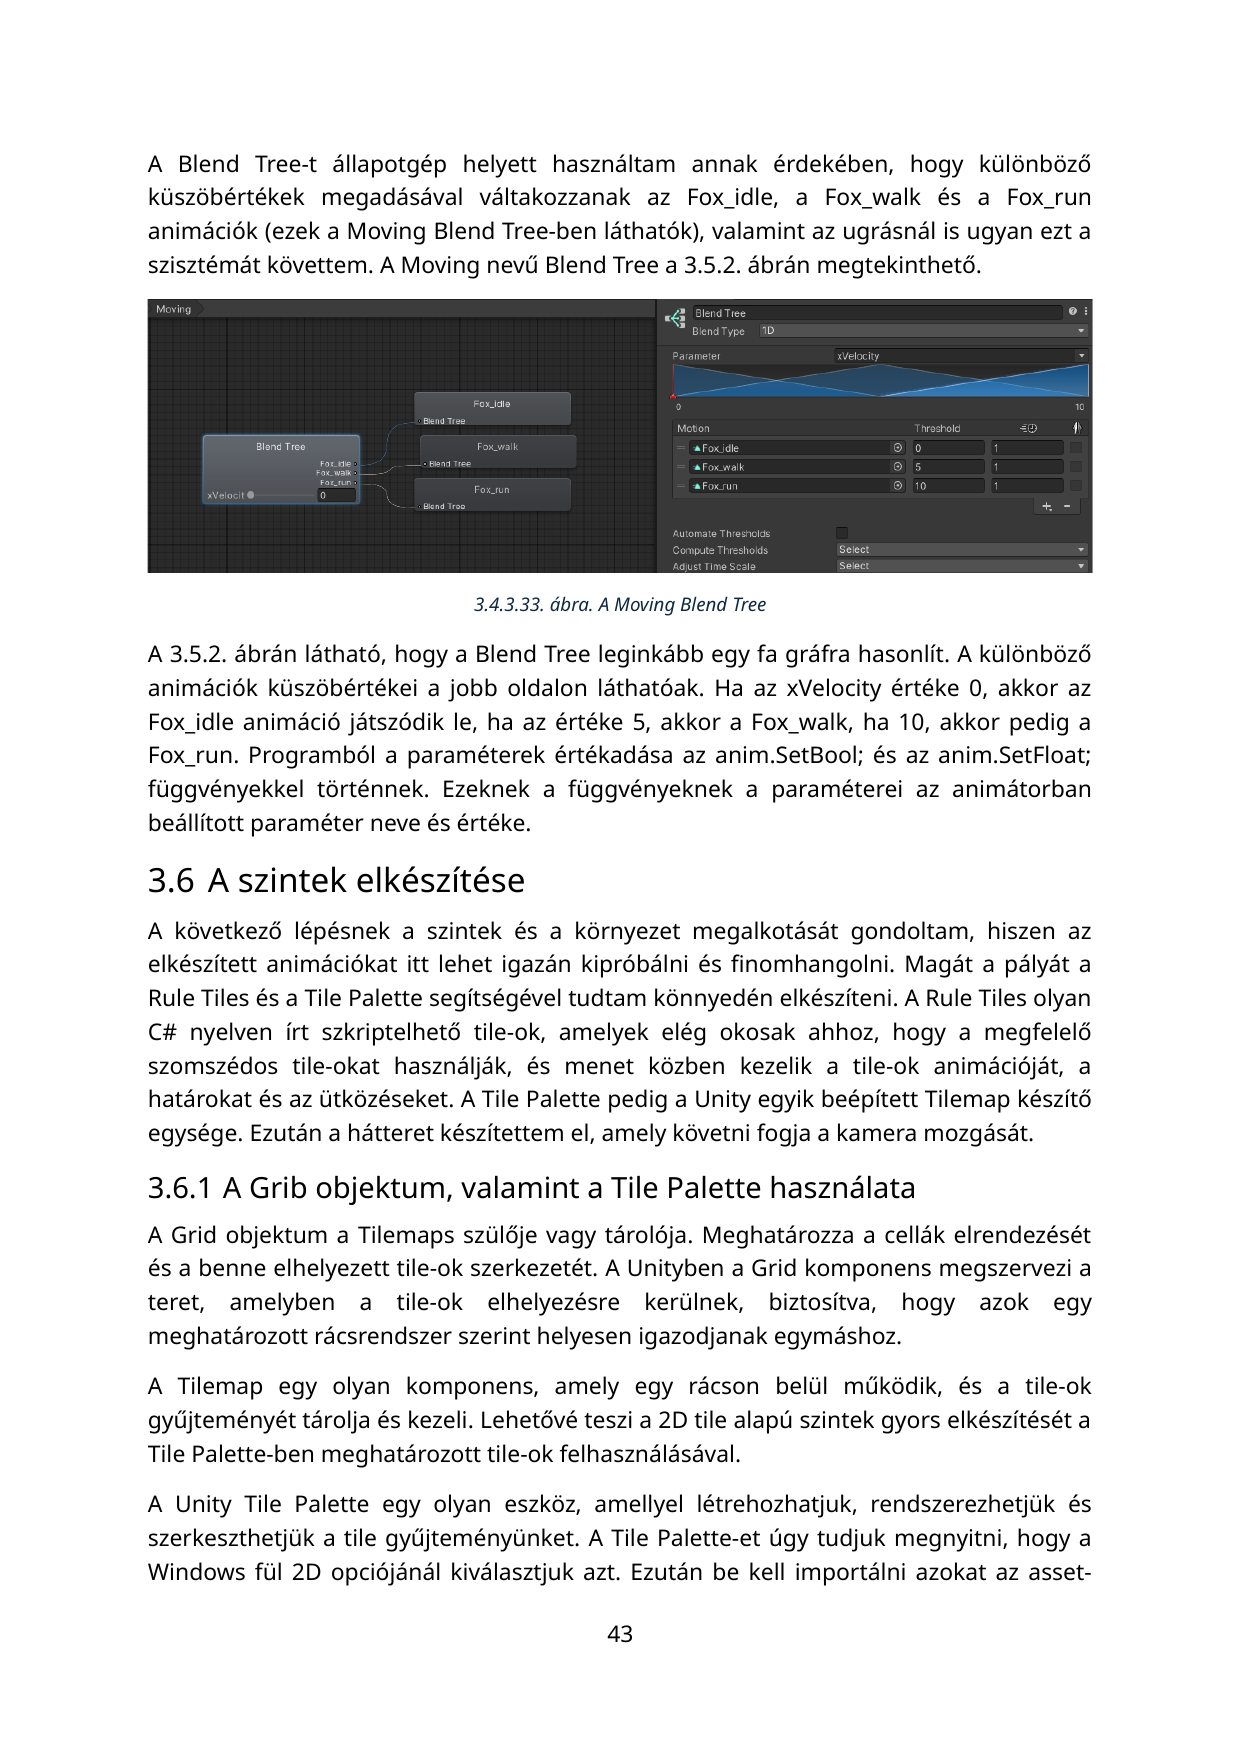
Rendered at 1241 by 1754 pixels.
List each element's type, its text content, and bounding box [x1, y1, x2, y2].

text A 3.5.2. ábrán látható, hogy a Blend Tree leginkább egy fa gráfra hasonlít. A különböző animációk küszöbértékei a jobb oldalon láthatóak. Ha az xVelocity értéke 0, akkor az Fox_idle animáció játszódik le, ha az értéke 5, akkor a Fox_walk, ha 10, akkor pedig a Fox_run. Programból a paraméterek értékadása az anim.SetBool; és az anim.SetFloat; függvényekkel történnek. Ezeknek a függvényeknek a paraméterei az animátorban beállított paraméter neve és értéke. [148, 638, 1093, 838]
text A Tilemap egy olyan komponens, amely egy rácson belül működik, és a tile-ok gyűjteményét tárolja és kezeli. Lehetővé teszi a 2D tile alapú szintek gyors elkészítését a Tile Palette-ben meghatározott tile-ok felhasználásával. [148, 1370, 1093, 1469]
text A Grid objektum a Tilemaps szülője vagy tárolója. Meghatározza a cellák elrendezését és a benne elhelyezett tile-ok szerkezetét. A Unityben a Grid komponens megszervezi a teret, amelyben a tile-ok elhelyezésre kerülnek, biztosítva, hogy azok egy meghatározott rácsrendszer szerint helyesen igazodjanak egymáshoz. [148, 1219, 1093, 1351]
text A következő lépésnek a szintek és a környezet megalkotását gondoltam, hiszen az elkészített animációkat itt lehet igazán kipróbálni és finomhangolni. Magát a pályát a Rule Tiles és a Tile Palette segítségével tudtam könnyedén elkészíteni. A Rule Tiles olyan C# nyelven írt szkriptelhető tile-ok, amelyek elég okosak ahhoz, hogy a megfelelő szomszédos tile-okat használják, és menet közben kezelik a tile-ok animációját, a határokat és az ütközéseket. A Tile Palette pedig a Unity egyik beépített Tilemap készítő egysége. Ezután a hátteret készítettem el, amely követni fogja a kamera mozgását. [148, 914, 1093, 1148]
subtitle A szintek elkészítése [148, 857, 1093, 903]
text A Blend Tree-t állapotgép helyett használtam annak érdekében, hogy különböző küszöbértékek megadásával váltakozzanak az Fox_idle, a Fox_walk és a Fox_run animációk (ezek a Moving Blend Tree-ben láthatók), valamint az ugrásnál is ugyan ezt a szisztémát követtem. A Moving nevű Blend Tree a 3.5.2. ábrán megtekinthető. [148, 148, 1093, 280]
picture [147, 299, 1093, 573]
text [148, 1488, 1093, 1587]
subtitle A Grib objektum, valamint a Tile Palette használata [148, 1167, 1093, 1207]
